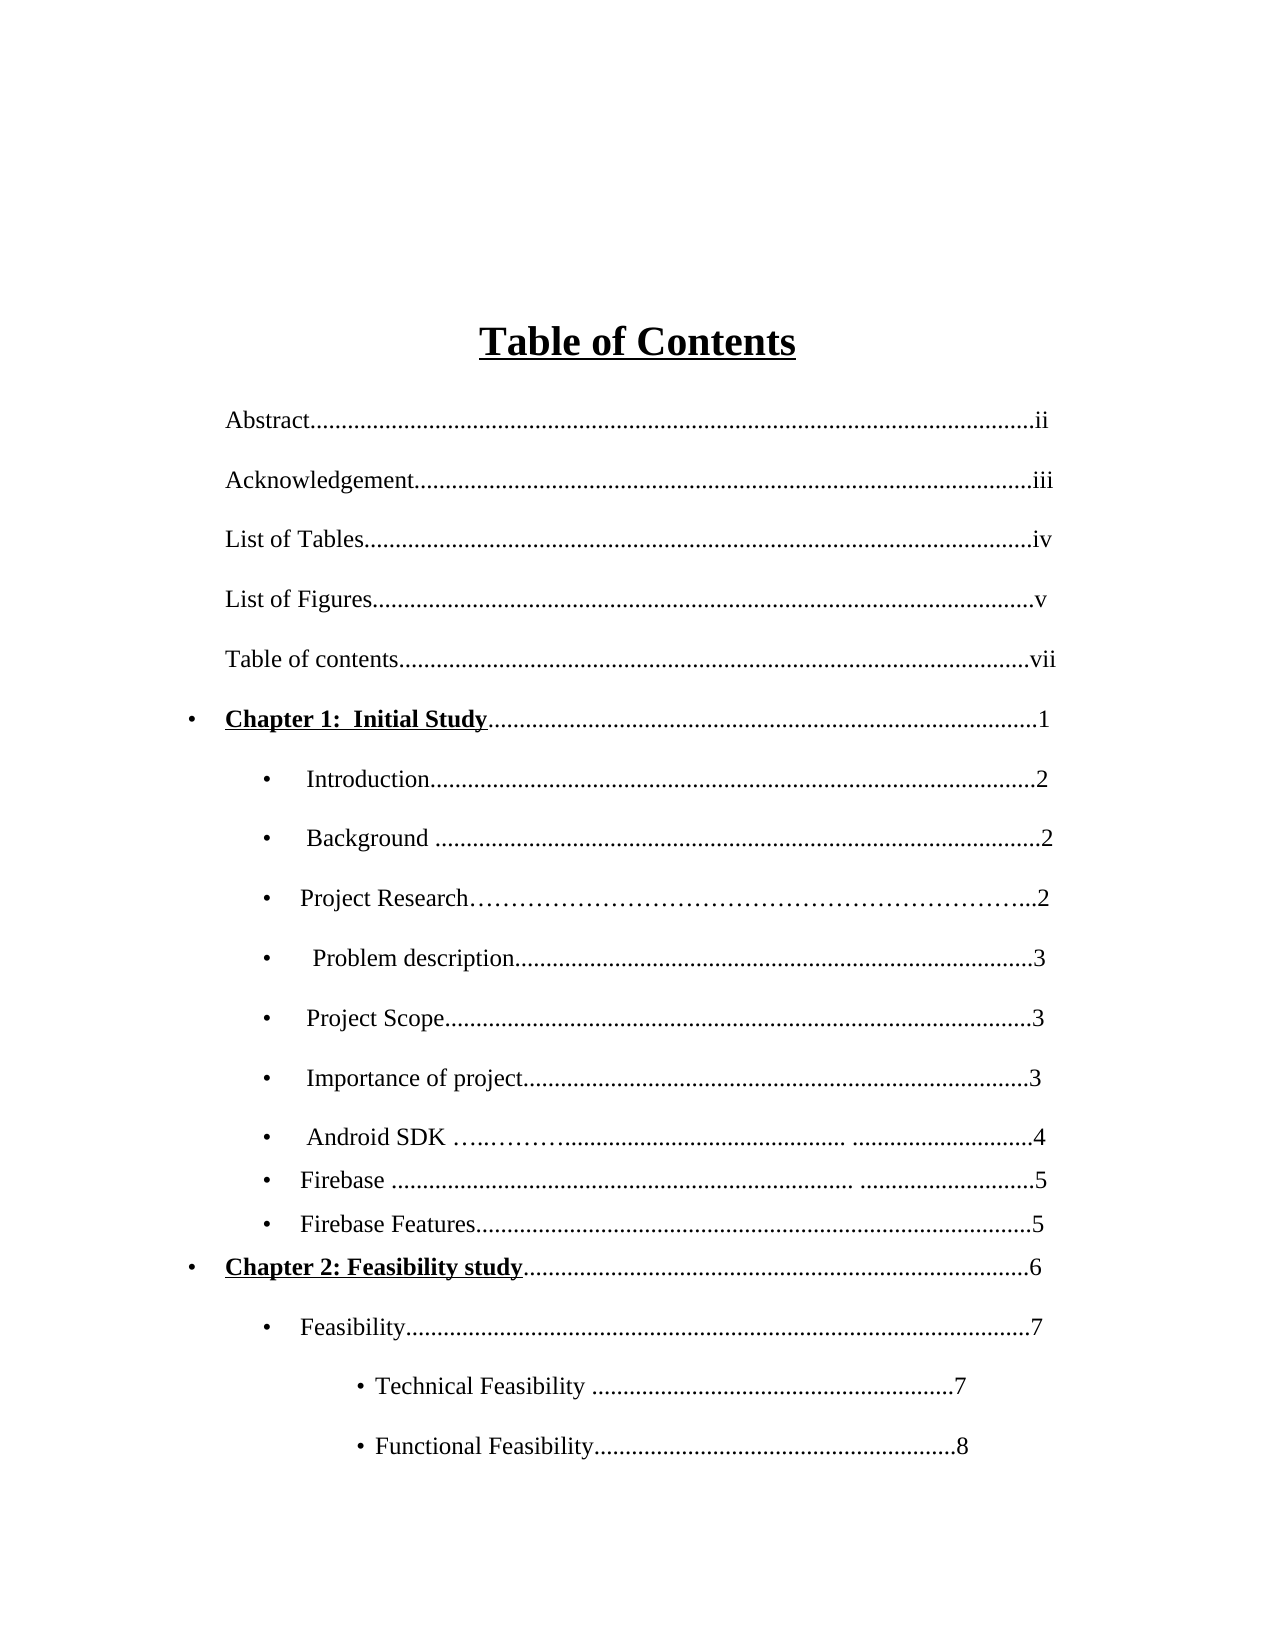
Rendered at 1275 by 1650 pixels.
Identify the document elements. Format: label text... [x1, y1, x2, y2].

text Acknowledgement...................................................................................................iii [225, 465, 1125, 493]
list Technical Feasibility ..........................................................7 [356, 1371, 1125, 1400]
list Feasibility....................................................................................................7 [262, 1312, 1125, 1340]
list Project Research…………………………………………………………...2 [262, 883, 1125, 912]
list Importance of project.................................................................................3 [262, 1063, 1125, 1091]
text Table of contents.....................................................................................................vii [225, 644, 1125, 673]
list Project Scope..............................................................................................3 [262, 1003, 1125, 1032]
list Android SDK …..………............................................. .............................4 [262, 1122, 1125, 1151]
list Chapter 2: Feasibility study.................................................................................6 [187, 1252, 1125, 1281]
list Firebase .......................................................................... ............................5 [262, 1166, 1125, 1194]
list Introduction.................................................................................................2 [262, 764, 1125, 792]
text List of Tables...........................................................................................................iv [225, 524, 1125, 553]
text Abstract....................................................................................................................ii [225, 405, 1125, 434]
list Chapter 1: Initial Study........................................................................................1 [187, 704, 1125, 733]
list Functional Feasibility..........................................................8 [356, 1431, 1125, 1460]
text List of Figures..........................................................................................................v [225, 584, 1125, 613]
list Firebase Features.........................................................................................5 [262, 1209, 1125, 1237]
list Problem description...................................................................................3 [262, 943, 1125, 972]
list Background .................................................................................................2 [262, 823, 1125, 852]
text Table of Contents [150, 316, 1125, 364]
